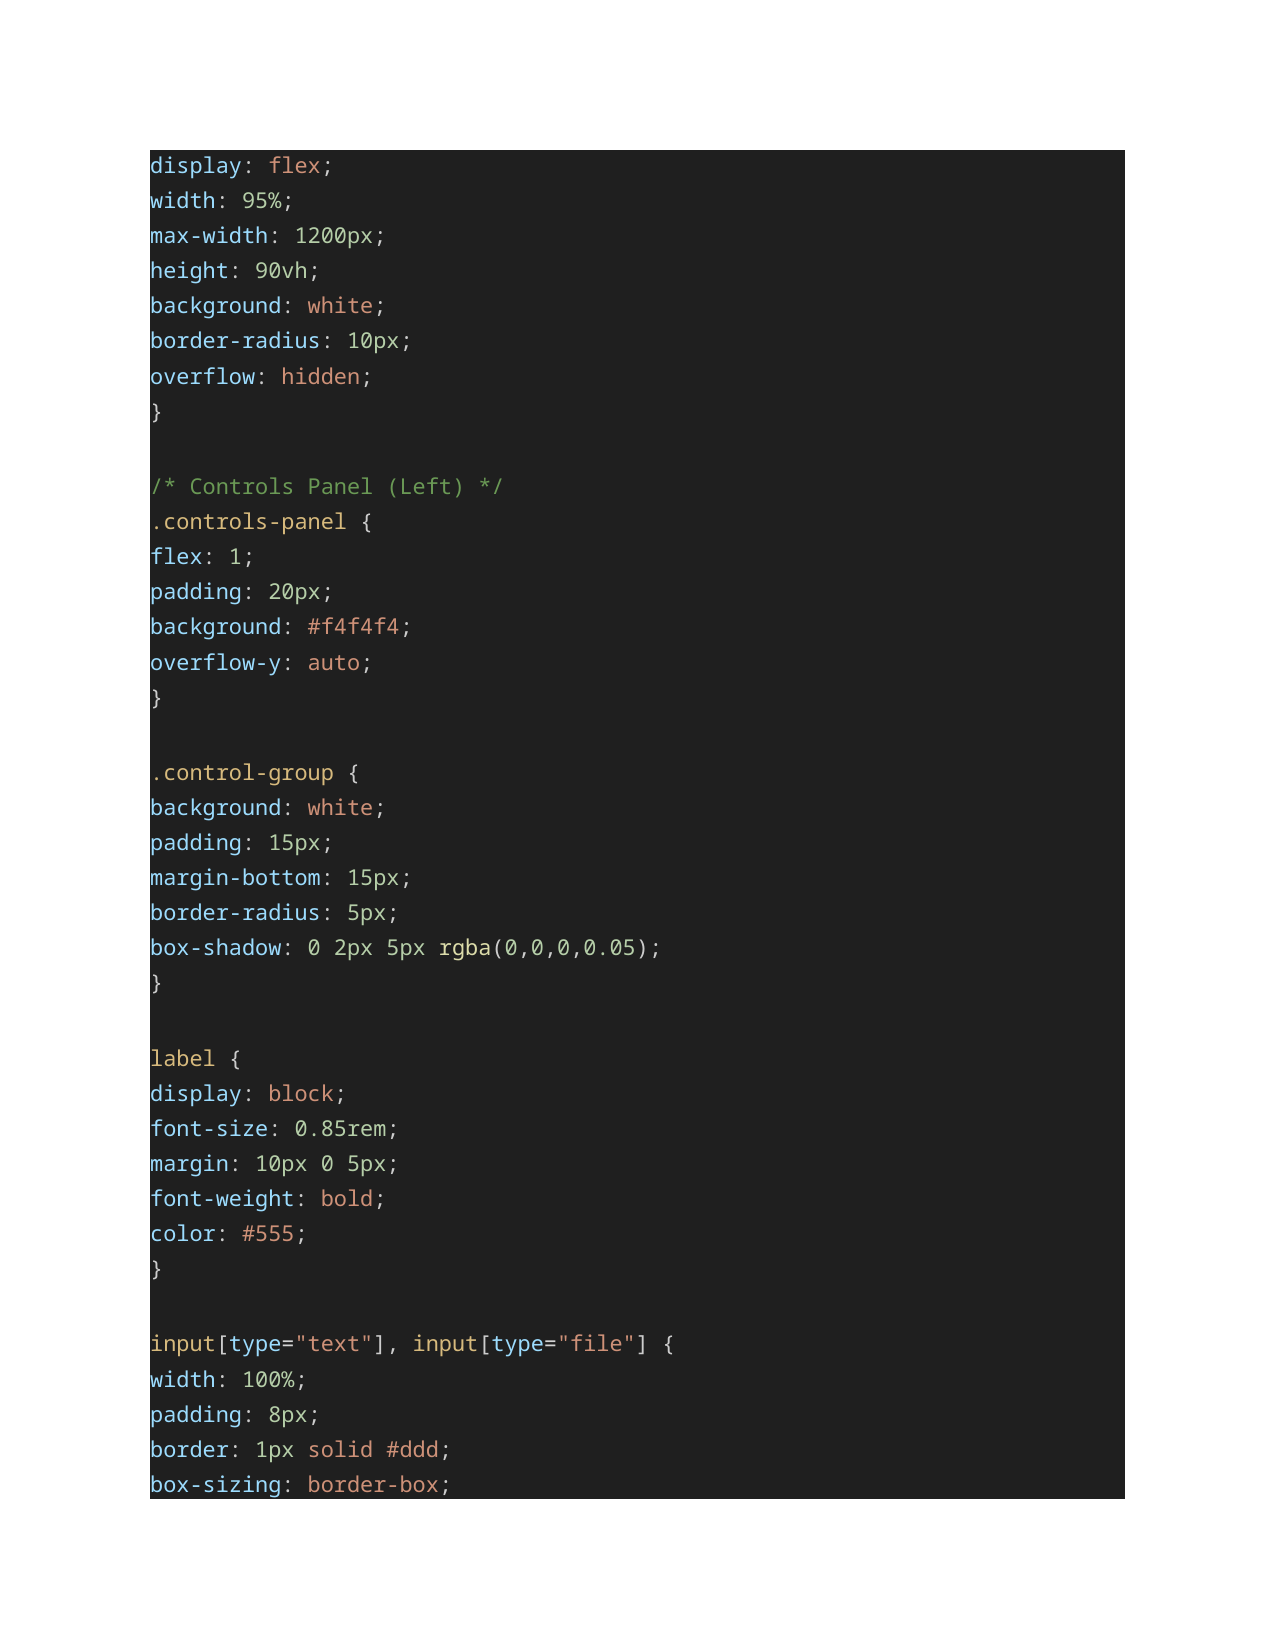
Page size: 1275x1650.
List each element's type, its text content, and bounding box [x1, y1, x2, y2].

text width: 100%; [150, 1363, 1125, 1393]
text } [150, 682, 1125, 711]
text height: 90vh; [150, 255, 1125, 285]
text border-radius: 5px; [150, 897, 1125, 927]
text } [150, 1253, 1125, 1283]
text background: #f4f4f4; [150, 611, 1125, 641]
text border-radius: 10px; [150, 326, 1125, 355]
text } [150, 967, 1125, 997]
text color: #555; [150, 1218, 1125, 1248]
text /* Controls Panel (Left) */ [150, 471, 1125, 501]
text label { [150, 1043, 1125, 1072]
text input[type="text"], input[type="file"] { [150, 1328, 1125, 1358]
text .controls-panel { [150, 506, 1125, 536]
text padding: 15px; [150, 827, 1125, 857]
text overflow: hidden; [150, 361, 1125, 390]
text margin-bottom: 15px; [150, 862, 1125, 892]
text font-weight: bold; [150, 1183, 1125, 1213]
text font-size: 0.85rem; [150, 1113, 1125, 1143]
text margin: 10px 0 5px; [150, 1148, 1125, 1178]
text overflow-y: auto; [150, 646, 1125, 676]
text flex: 1; [150, 541, 1125, 571]
text display: flex; [150, 150, 1125, 180]
text border: 1px solid #ddd; [150, 1434, 1125, 1463]
text padding: 20px; [150, 576, 1125, 606]
text padding: 8px; [150, 1399, 1125, 1428]
text box-shadow: 0 2px 5px rgba(0,0,0,0.05); [150, 932, 1125, 962]
text box-sizing: border-box; [150, 1469, 1125, 1499]
text background: white; [150, 792, 1125, 822]
text .control-group { [150, 757, 1125, 787]
text background: white; [150, 290, 1125, 320]
text max-width: 1200px; [150, 220, 1125, 250]
text width: 95%; [150, 185, 1125, 215]
text display: block; [150, 1078, 1125, 1107]
text } [150, 396, 1125, 426]
